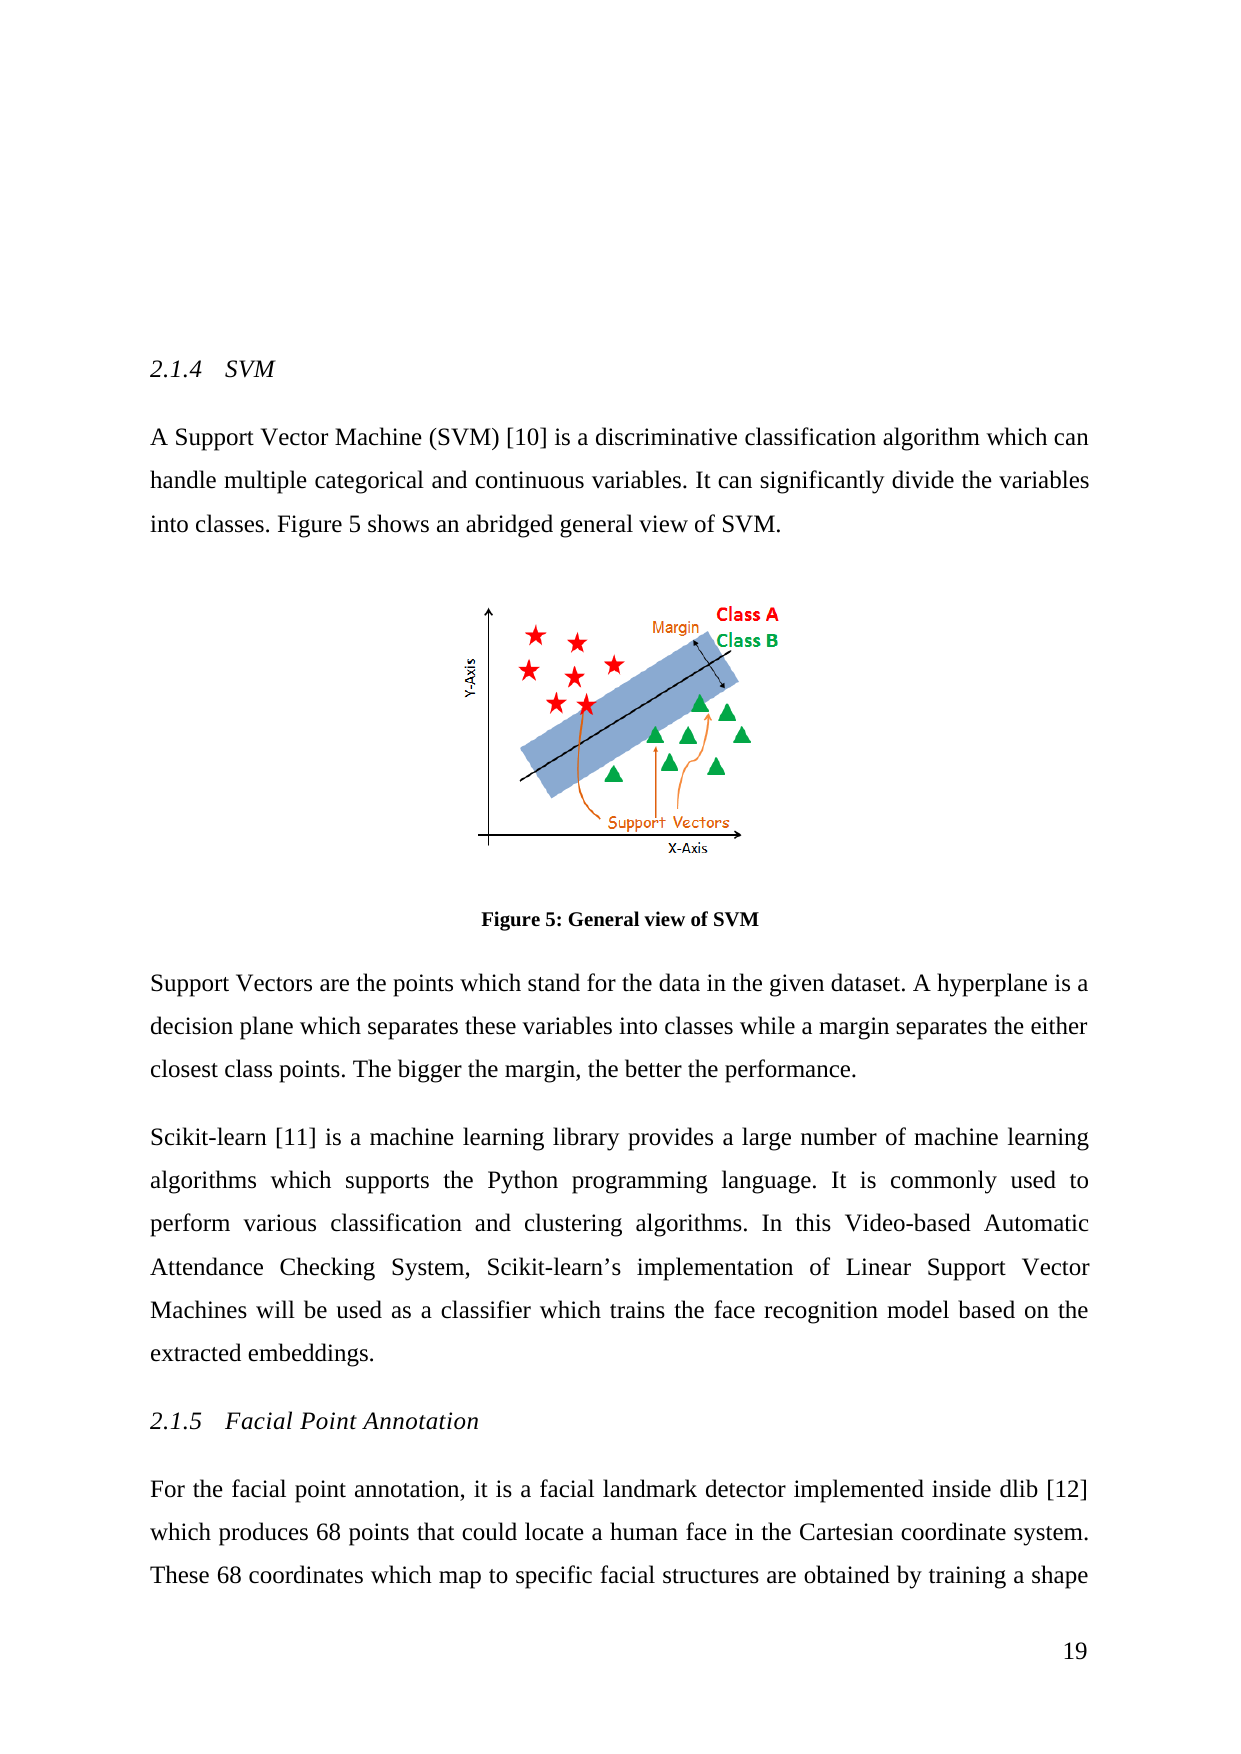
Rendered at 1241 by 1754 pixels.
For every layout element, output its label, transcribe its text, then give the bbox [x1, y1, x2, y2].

subtitle SVM [150, 354, 1090, 383]
text Figure 5: General view of SVM [150, 907, 1090, 931]
text A Support Vector Machine (SVM) [10] is a discriminative classification algorithm which can handle multiple categorical and continuous variables. It can significantly divide the variables into classes. Figure 5 shows an abridged general view of SVM. [150, 422, 1090, 537]
picture [426, 576, 814, 868]
text Support Vectors are the points which stand for the data in the given dataset. A hyperplane is a decision plane which separates these variables into classes while a margin separates the either closest class points. The bigger the margin, the better the performance. [150, 968, 1090, 1083]
subtitle Facial Point Annotation [150, 1406, 1090, 1435]
text Scikit-learn [11] is a machine learning library provides a large number of machine learning algorithms which supports the Python programming language. It is commonly used to perform various classification and clustering algorithms. In this Video-based Automatic Attendance Checking System, Scikit-learn’s implementation of Linear Support Vector Machines will be used as a classifier which trains the face recognition model based on the extracted embeddings. [150, 1122, 1090, 1367]
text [150, 1474, 1090, 1589]
